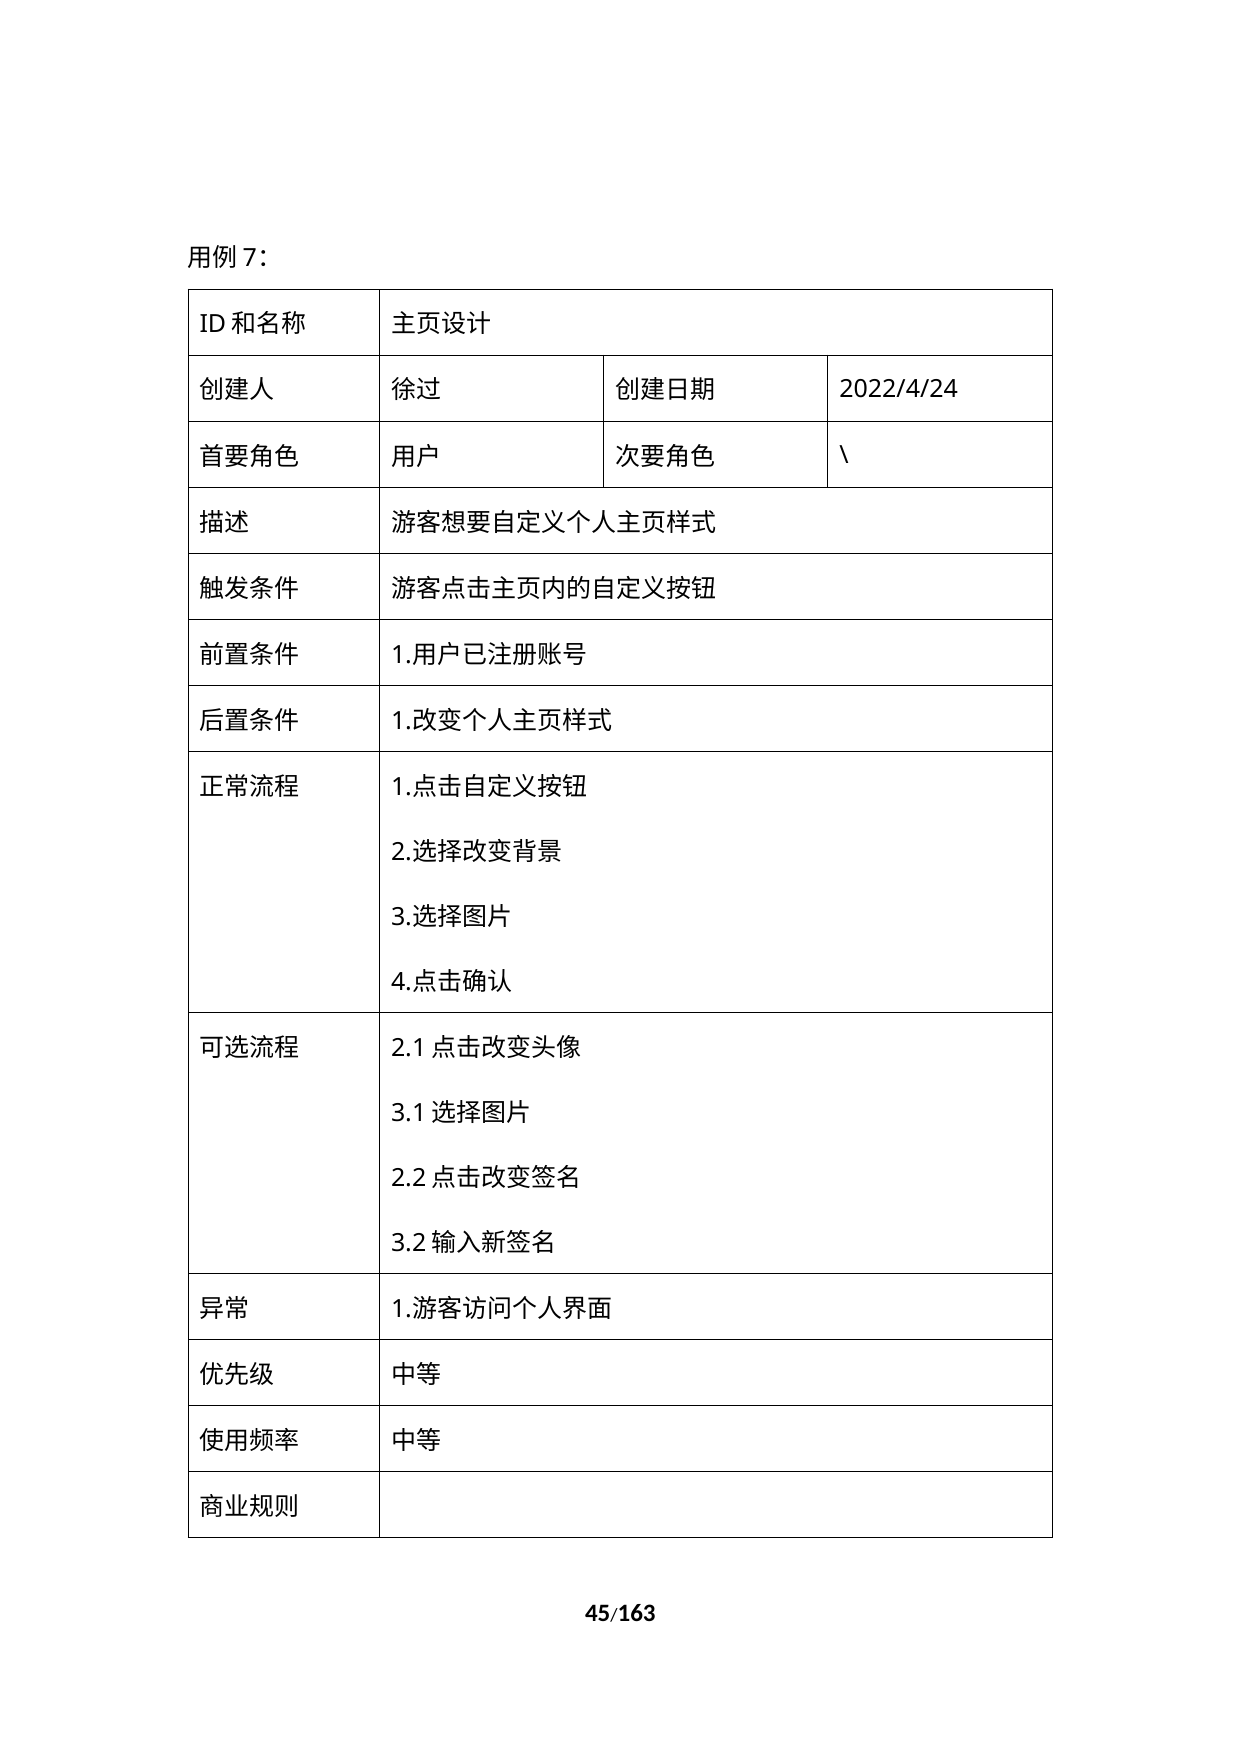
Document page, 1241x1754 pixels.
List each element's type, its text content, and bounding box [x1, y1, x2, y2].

table_cell [380, 1472, 1052, 1537]
table_cell 2.1点击改变头像 3.1选择图片 2.2点击改变签名 3.2输入新签名 [380, 1013, 1052, 1273]
table_cell 优先级 [189, 1340, 379, 1405]
table_header 主页设计 [380, 290, 1052, 354]
table_cell 后置条件 [189, 686, 379, 751]
table_cell 创建人 [189, 356, 379, 421]
table_cell 商业规则 [189, 1472, 379, 1537]
table_cell 描述 [189, 488, 379, 553]
table_cell 2022/4/24 [828, 356, 1052, 421]
table_cell \ [828, 422, 1052, 487]
table_cell 异常 [189, 1274, 379, 1339]
table_cell 1.点击自定义按钮 2.选择改变背景 3.选择图片 4.点击确认 [380, 752, 1052, 1012]
text 用例7： [187, 223, 1053, 288]
table_cell 中等 [380, 1406, 1052, 1471]
table_cell 触发条件 [189, 554, 379, 619]
table_cell 中等 [380, 1340, 1052, 1405]
table_cell 游客想要自定义个人主页样式 [380, 488, 1052, 553]
table_cell 游客点击主页内的自定义按钮 [380, 554, 1052, 619]
table_cell 正常流程 [189, 752, 379, 1012]
table_cell 1.游客访问个人界面 [380, 1274, 1052, 1339]
table_cell 可选流程 [189, 1013, 379, 1273]
table_cell 1.用户已注册账号 [380, 620, 1052, 685]
table_header ID和名称 [189, 290, 379, 354]
table_cell 使用频率 [189, 1406, 379, 1471]
table_cell 用户 [380, 422, 603, 487]
table_cell 创建日期 [604, 356, 827, 421]
table_cell 徐过 [380, 356, 603, 421]
table_cell 1.改变个人主页样式 [380, 686, 1052, 751]
table_cell 首要角色 [189, 422, 379, 487]
table_cell 次要角色 [604, 422, 827, 487]
table_cell 前置条件 [189, 620, 379, 685]
